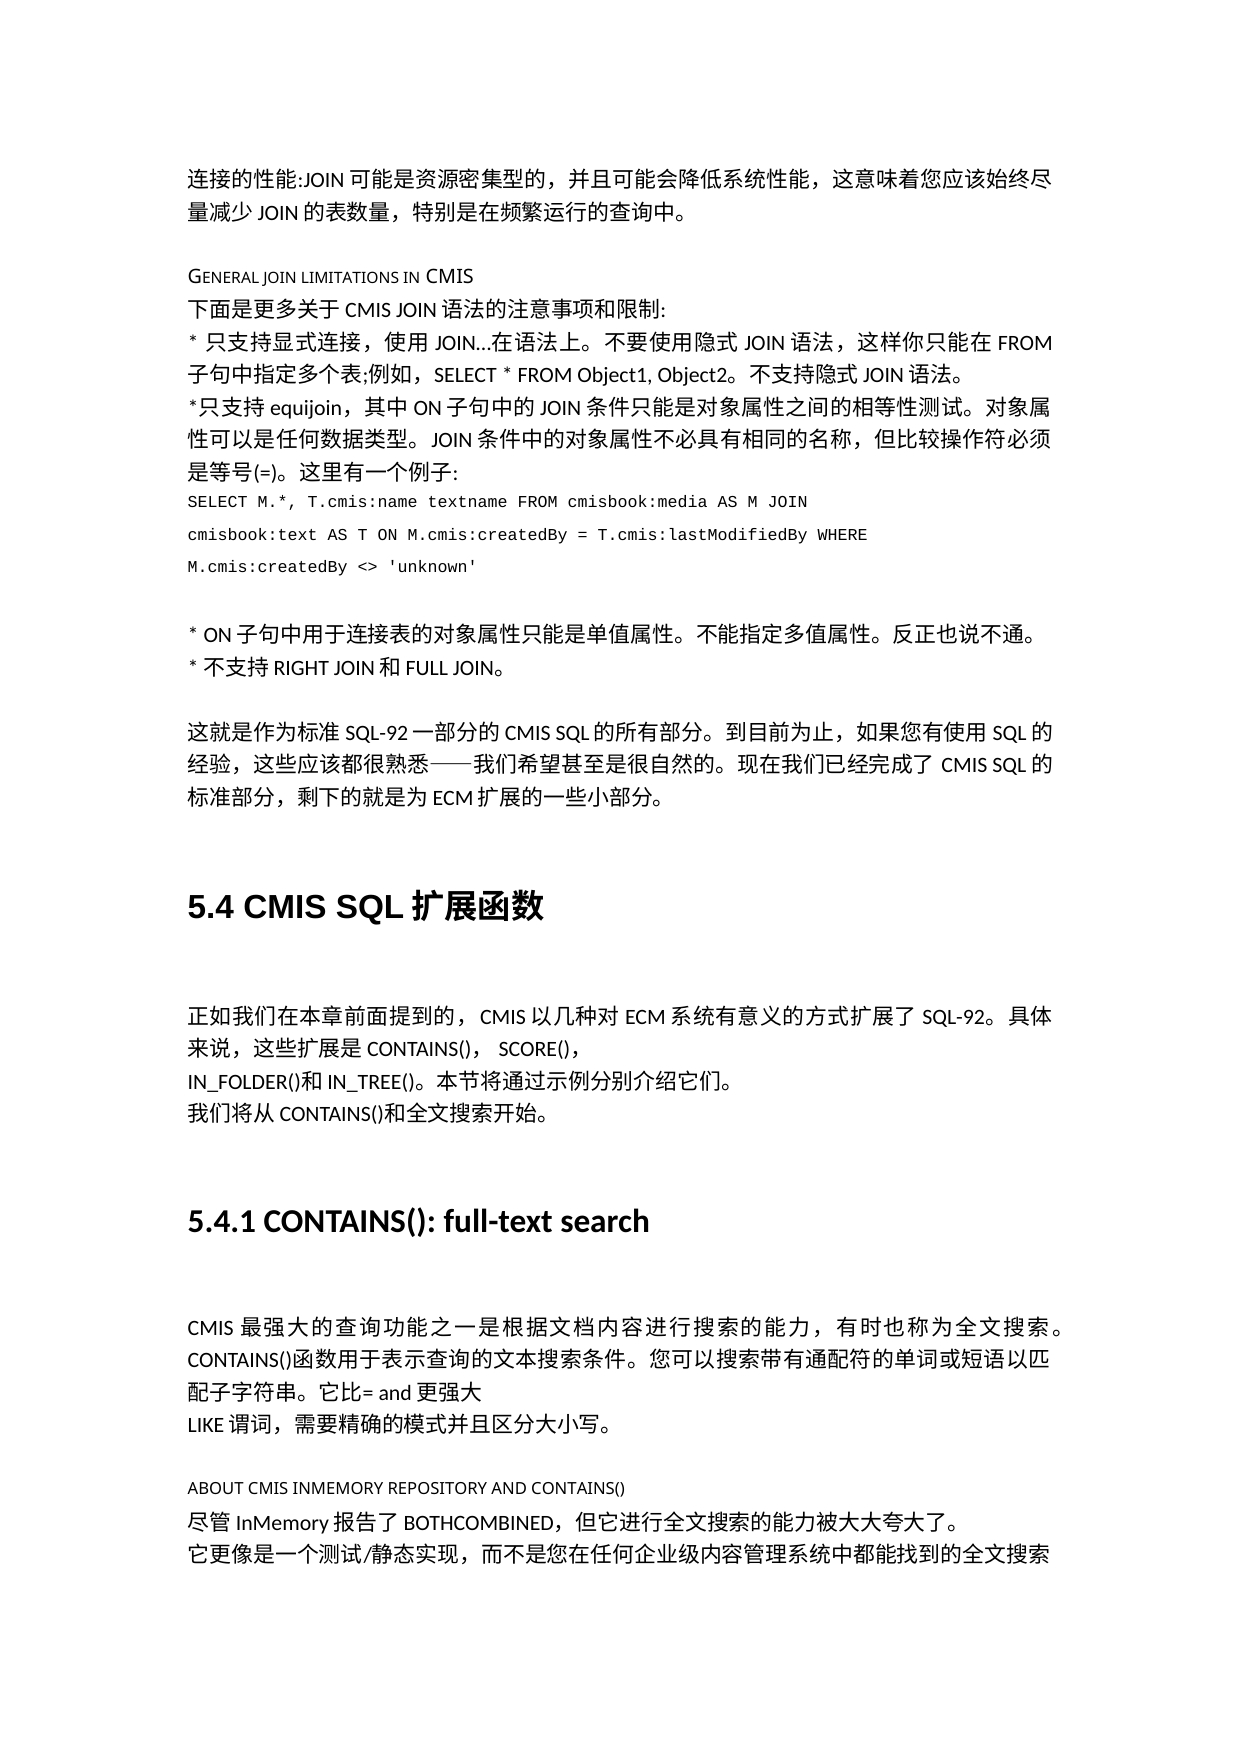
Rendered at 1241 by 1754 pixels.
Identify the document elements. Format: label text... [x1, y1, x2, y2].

text * 不支持RIGHT JOIN和FULL JOIN。 [187, 649, 1053, 682]
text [187, 1504, 1053, 1569]
text GENERAL JOIN LIMITATIONS IN CMIS [187, 259, 1053, 292]
text CMIS最强大的查询功能之一是根据文档内容进行搜索的能力，有时也称为全文搜索。CONTAINS()函数用于表示查询的文本搜索条件。您可以搜索带有通配符的单词或短语以匹配子字符串。它比= and更强大 LIKE谓词，需要精确的模式并且区分大小写。 [187, 1309, 1053, 1439]
text 连接的性能:JOIN可能是资源密集型的，并且可能会降低系统性能，这意味着您应该始终尽量减少JOIN的表数量，特别是在频繁运行的查询中。 [187, 162, 1053, 227]
text 这就是作为标准SQL-92一部分的CMIS SQL的所有部分。到目前为止，如果您有使用SQL的经验，这些应该都很熟悉——我们希望甚至是很自然的。现在我们已经完成了CMIS SQL的标准部分，剩下的就是为ECM扩展的一些小部分。 [187, 714, 1053, 844]
subtitle 5.4 CMIS SQL扩展函数 [187, 872, 1053, 937]
text 下面是更多关于CMIS JOIN语法的注意事项和限制: [187, 292, 1053, 324]
text 正如我们在本章前面提到的，CMIS以几种对ECM系统有意义的方式扩展了SQL-92。具体来说，这些扩展是CONTAINS()， SCORE()， IN_FOLDER()和IN_TREE()。本节将通过示例分别介绍它们。 我们将从CONTAINS()和全文搜索开始。 [187, 998, 1053, 1128]
text * 只支持显式连接，使用JOIN…在语法上。不要使用隐式JOIN语法，这样你只能在FROM子句中指定多个表;例如，SELECT * FROM Object1, Object2。不支持隐式JOIN语法。 [187, 324, 1053, 389]
text M.cmis:createdBy <> 'unknown' [187, 552, 1053, 584]
text SELECT M.*, T.cmis:name textname FROM cmisbook:media AS M JOIN [187, 487, 1053, 519]
text ABOUT CMIS INMEMORY REPOSITORY AND CONTAINS() [187, 1472, 1053, 1504]
text *只支持equijoin，其中ON子句中的JOIN条件只能是对象属性之间的相等性测试。对象属性可以是任何数据类型。JOIN条件中的对象属性不必具有相同的名称，但比较操作符必须是等号(=)。这里有一个例子: [187, 389, 1053, 487]
text * ON子句中用于连接表的对象属性只能是单值属性。不能指定多值属性。反正也说不通。 [187, 617, 1053, 649]
subtitle 5.4.1 CONTAINS(): full-text search [187, 1188, 1053, 1253]
text cmisbook:text AS T ON M.cmis:createdBy = T.cmis:lastModifiedBy WHERE [187, 519, 1053, 552]
